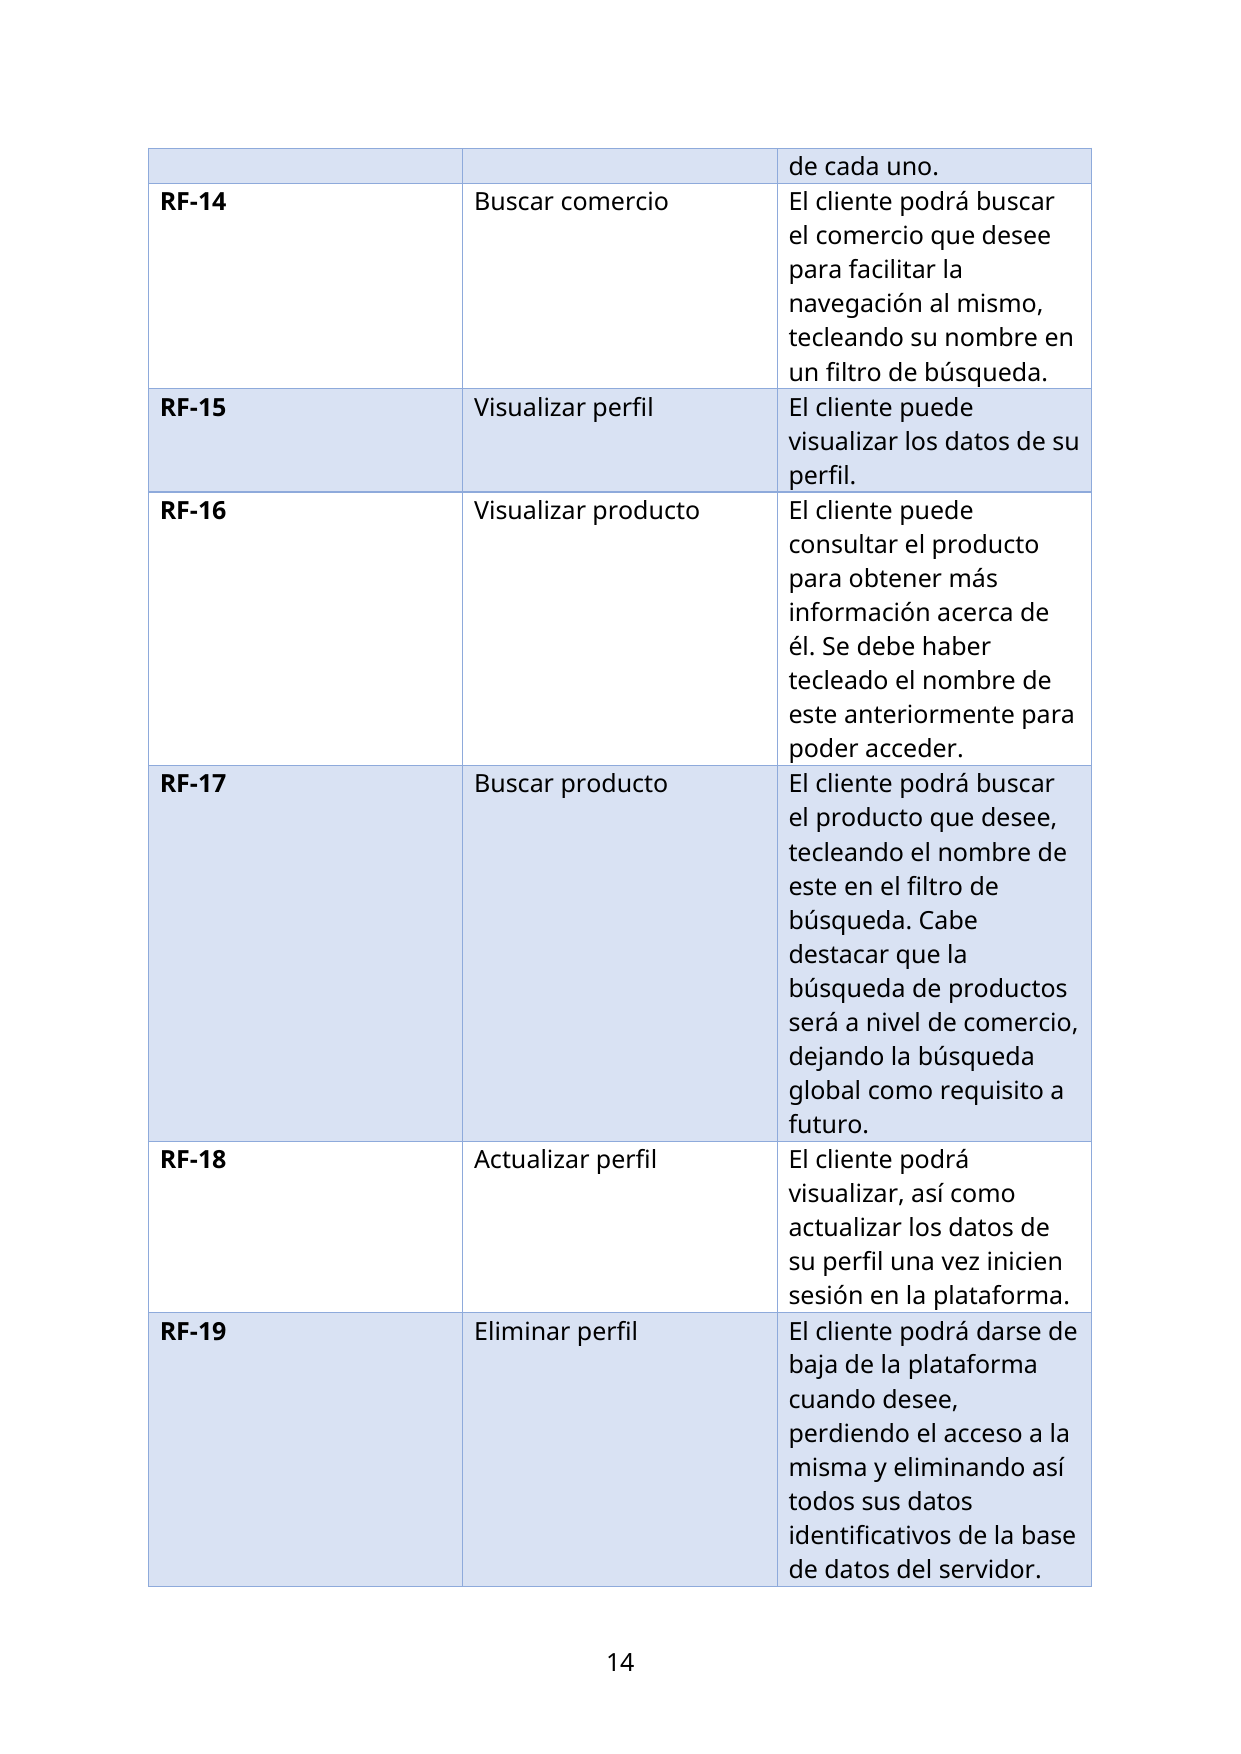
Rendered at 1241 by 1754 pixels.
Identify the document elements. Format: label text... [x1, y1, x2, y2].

table_cell El cliente podrá visualizar, así como actualizar los datos de su perfil una vez inicien sesión en la plataforma. [778, 1142, 1091, 1312]
table_cell Actualizar perfil [463, 1142, 777, 1312]
table_cell El cliente puede visualizar los datos de su perfil. [778, 389, 1091, 491]
table_cell El cliente puede consultar el producto para obtener más información acerca de él. Se debe haber tecleado el nombre de este anteriormente para poder acceder. [778, 493, 1091, 765]
table_cell Visualizar producto [463, 493, 777, 765]
table_cell RF-18 [149, 1142, 462, 1312]
table_cell El cliente podrá darse de baja de la plataforma cuando desee, perdiendo el acceso a la misma y eliminando así todos sus datos identificativos de la base de datos del servidor. [778, 1313, 1091, 1586]
table_cell Buscar comercio [463, 184, 777, 388]
table_cell RF-15 [149, 389, 462, 491]
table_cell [778, 149, 1091, 183]
table_cell Visualizar perfil [463, 389, 777, 491]
table_cell El cliente podrá buscar el comercio que desee para facilitar la navegación al mismo, tecleando su nombre en un filtro de búsqueda. [778, 184, 1091, 388]
table_cell RF-16 [149, 493, 462, 765]
table_cell Eliminar perfil [463, 1313, 777, 1586]
table_cell Visualizar comercio [463, 149, 777, 183]
table_cell RF-13 [149, 149, 462, 183]
table_cell RF-19 [149, 1313, 462, 1586]
table_cell Buscar producto [463, 766, 777, 1141]
table_cell RF-17 [149, 766, 462, 1141]
table_cell El cliente podrá buscar el producto que desee, tecleando el nombre de este en el filtro de búsqueda. Cabe destacar que la búsqueda de productos será a nivel de comercio, dejando la búsqueda global como requisito a futuro. [778, 766, 1091, 1141]
table_cell RF-14 [149, 184, 462, 388]
